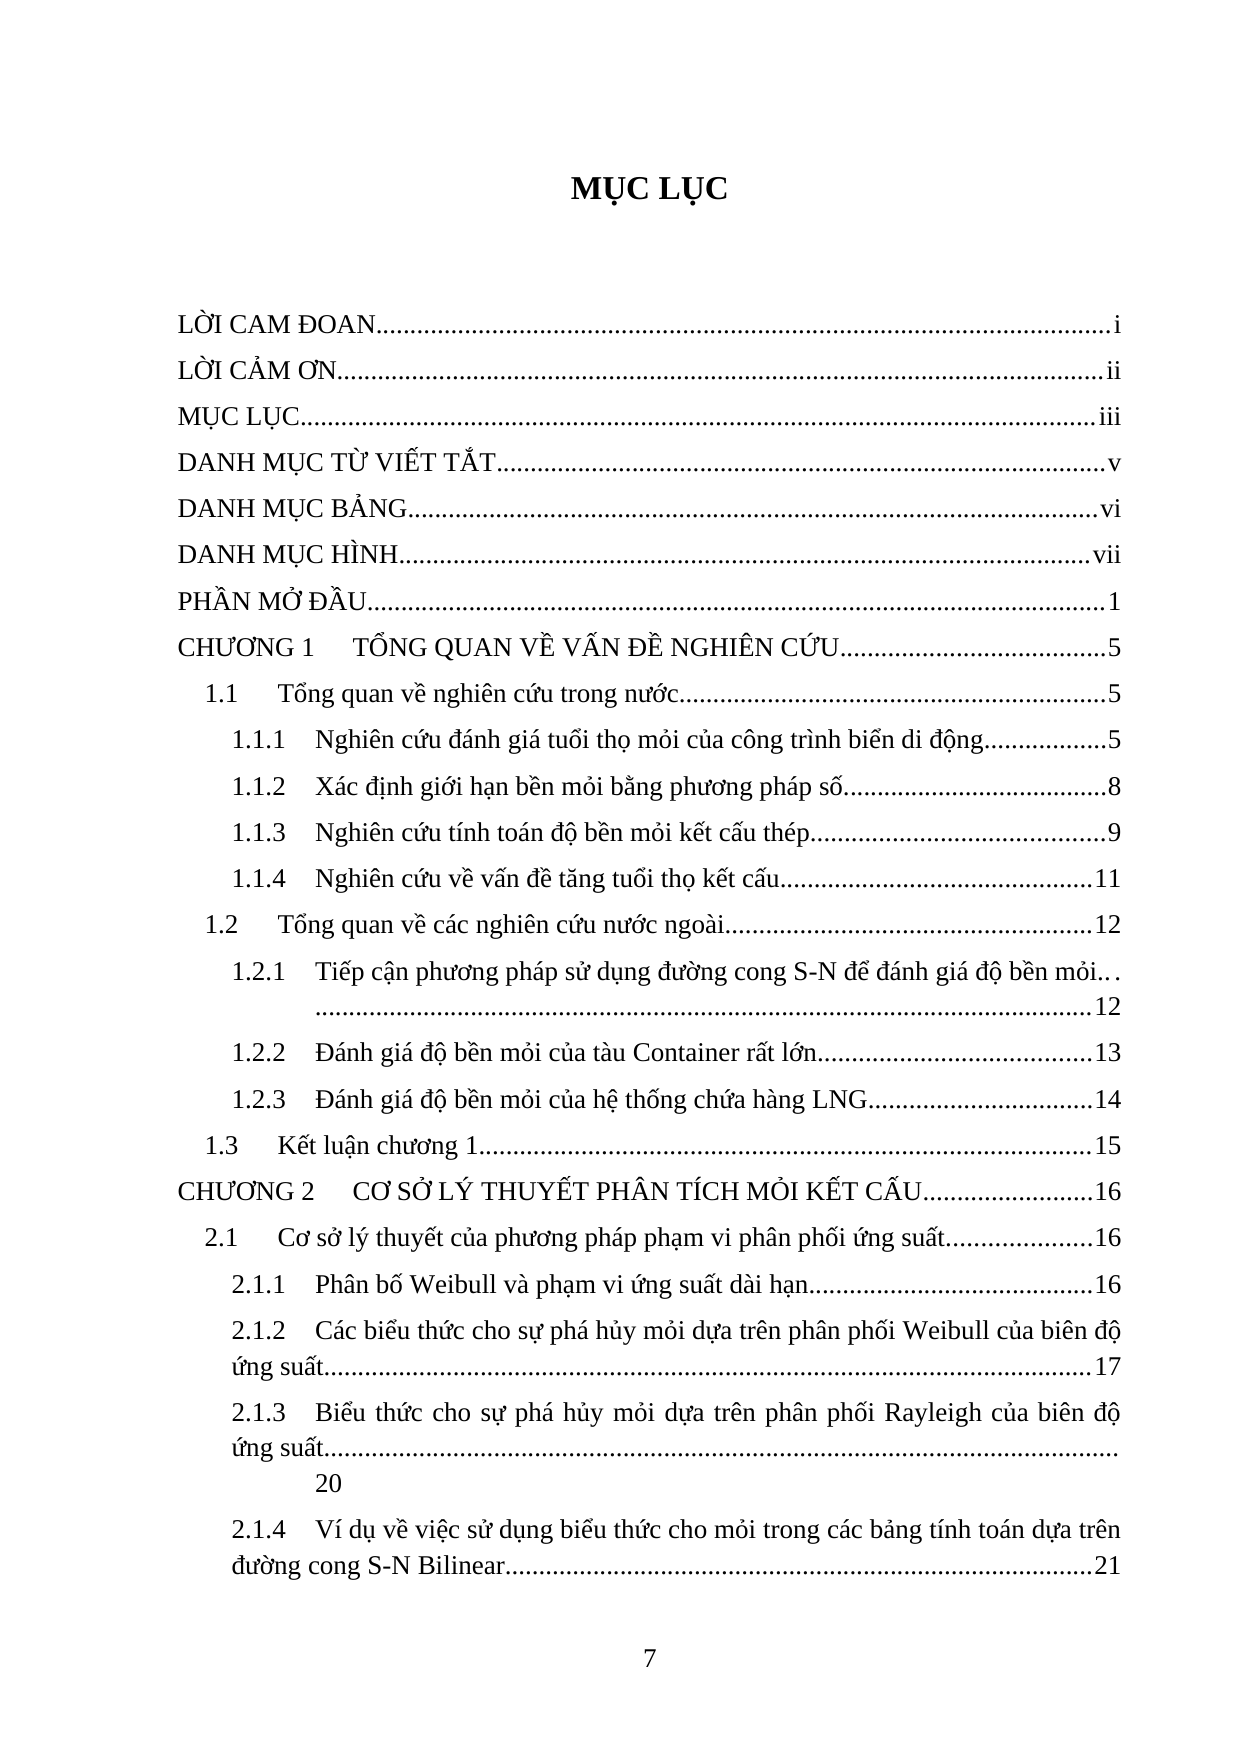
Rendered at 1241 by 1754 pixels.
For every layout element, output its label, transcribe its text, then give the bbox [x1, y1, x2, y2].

subtitle MỤC LỤC [177, 168, 1122, 206]
